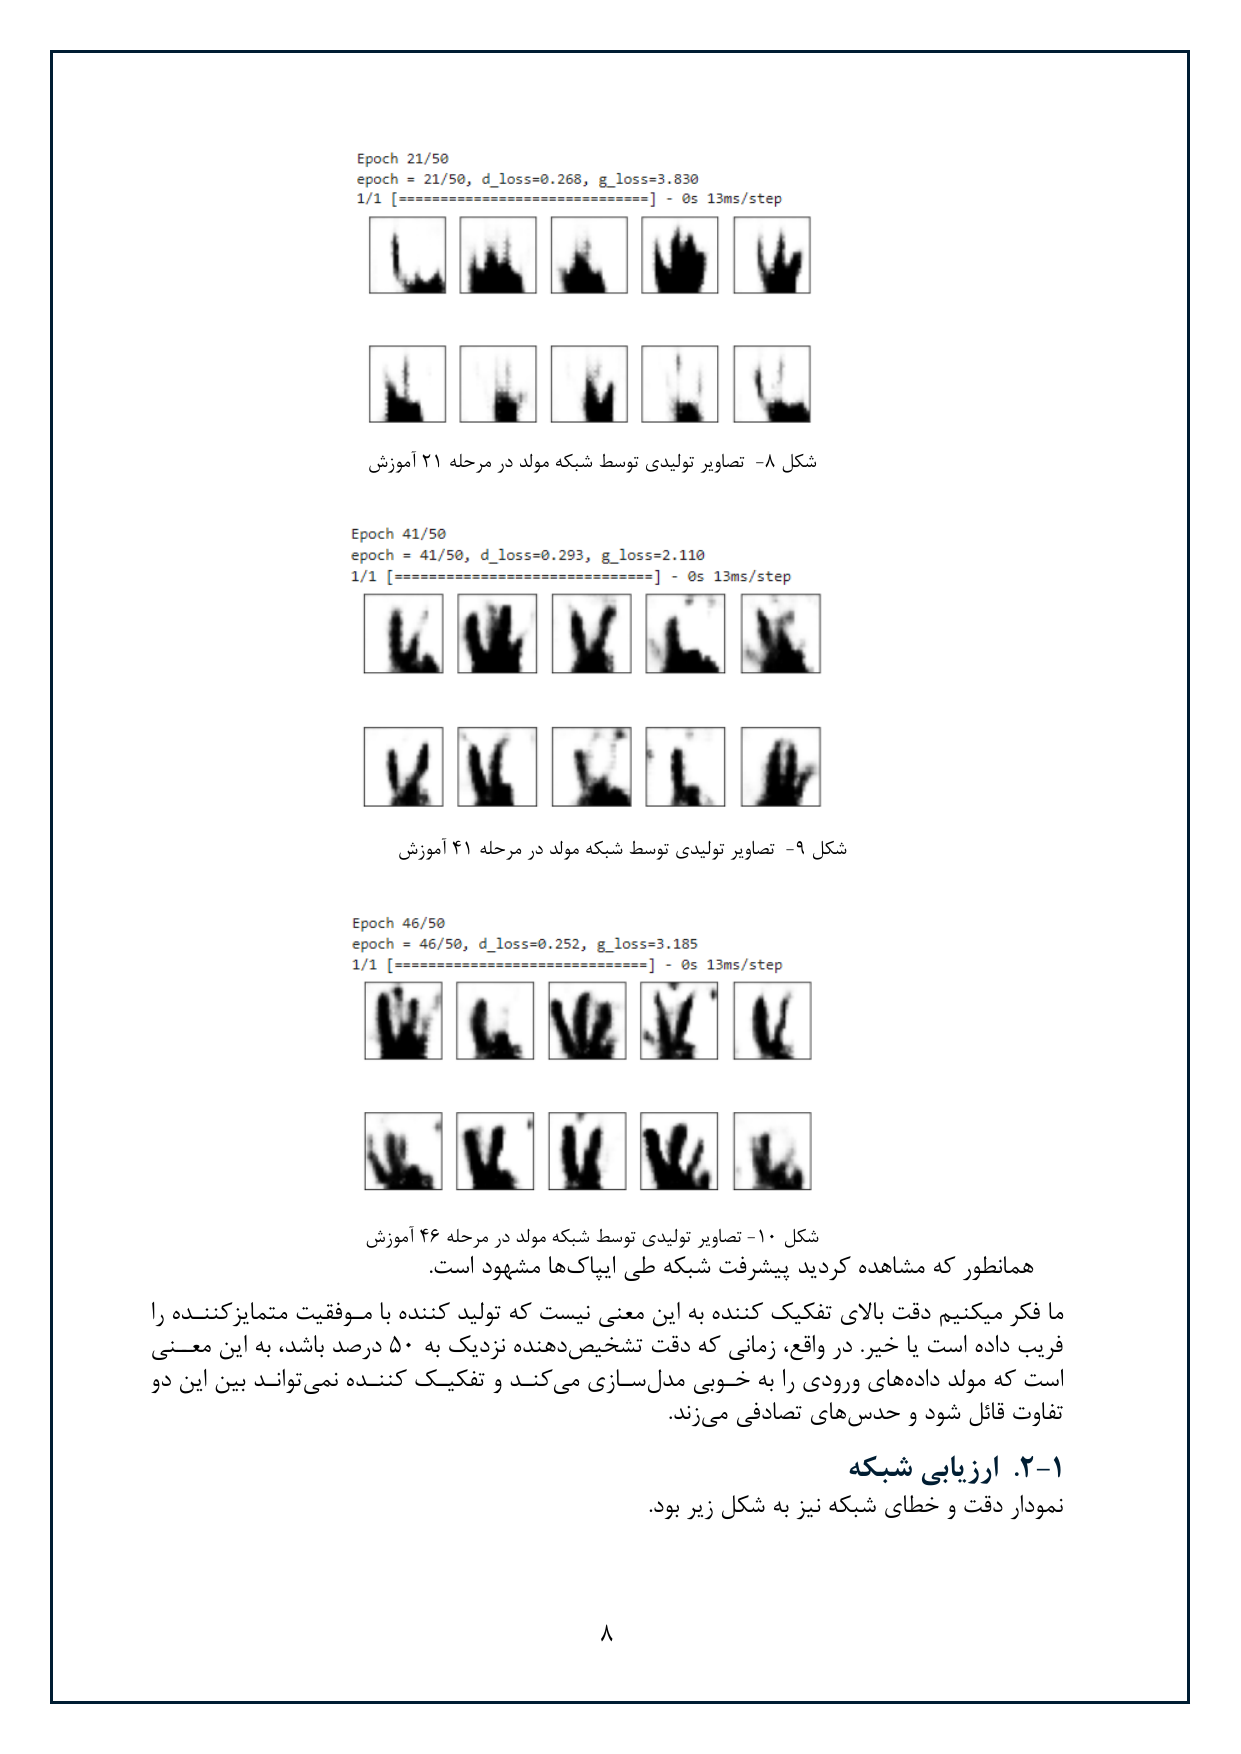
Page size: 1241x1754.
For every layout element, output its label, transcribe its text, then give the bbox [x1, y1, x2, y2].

picture [344, 150, 840, 436]
picture [344, 911, 840, 1211]
text شکل 10- تصاویر تولیدی توسط شبکه مولد در مرحله ۴6 آموزش [150, 1228, 1063, 1251]
subtitle ۲-۱. ارزیابی شبکه [150, 1455, 1063, 1488]
text همانطور که مشاهده کردید پیشرفت شبکه طي ايپاک‌ها مشهود است. [150, 1254, 1063, 1283]
text ما فکر میکنيم دقت بالای تفکیک کننده به این معنی نیست که تولید کننده با موفقیت متمایزکننده را فریب داده است یا خیر. در واقع، زمانی که دقت تشخیص‌دهنده نزدیک به 50 درصد باشد، به این معنی است که مولد داده‌های ورودی را به خوبی مدل‌سازی می‌کند و تفکیک کننده نمی‌تواند بین این دو تفاوت قائل شود و حدس‌های تصادفی می‌زند. [150, 1300, 1063, 1430]
text نمودار دقت و خطای شبکه نیز به شکل زیر بود. [150, 1493, 1063, 1522]
picture [344, 524, 840, 823]
text شکل 8- تصاویر تولیدی توسط شبکه مولد در مرحله ۲۱ آموزش [150, 453, 1063, 476]
text شکل 9- تصاویر تولیدی توسط شبکه مولد در مرحله ۴۱ آموزش [150, 840, 1063, 863]
